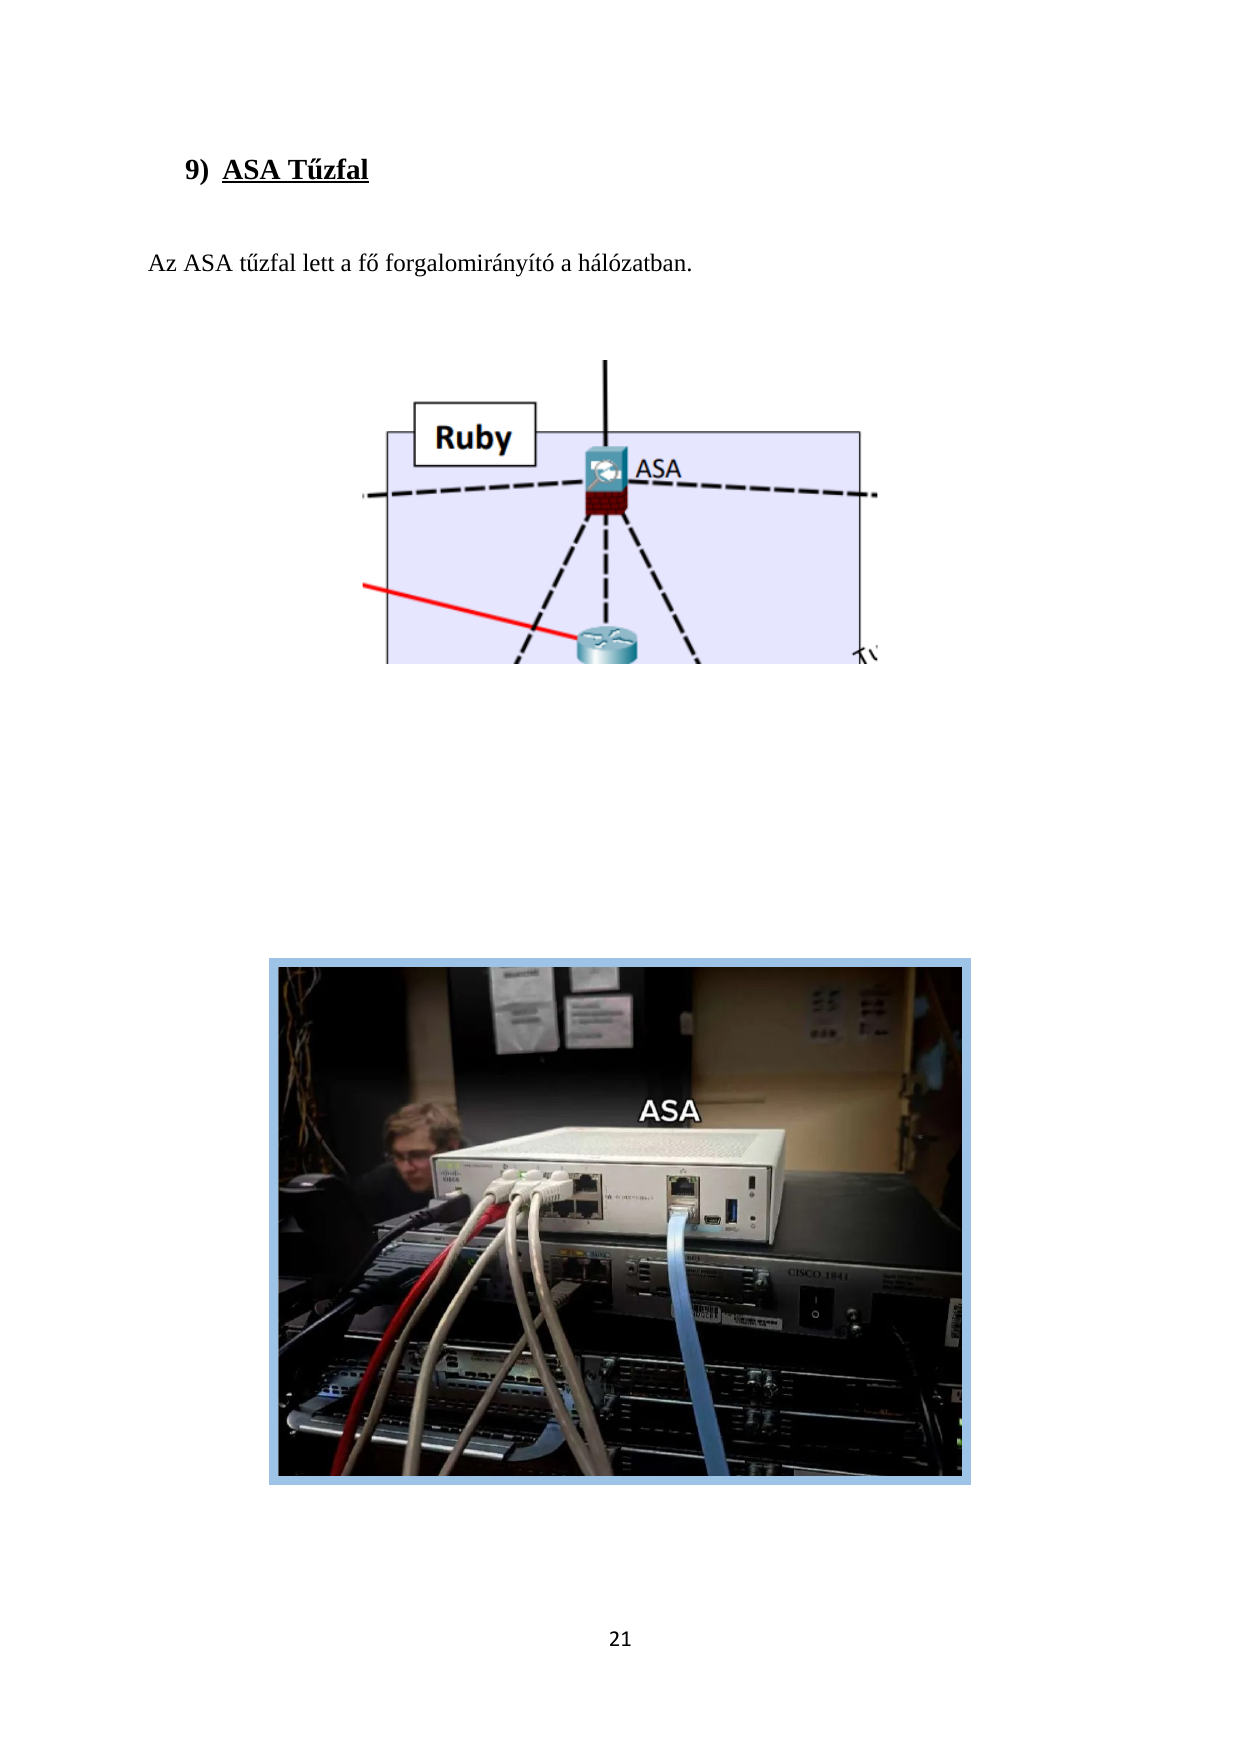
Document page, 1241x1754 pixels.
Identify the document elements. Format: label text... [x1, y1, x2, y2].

text Az ASA tűzfal lett a fő forgalomirányító a hálózatban. [148, 248, 1093, 276]
picture [278, 967, 962, 1476]
picture [362, 360, 878, 663]
subtitle ASA Tűzfal [185, 152, 1093, 185]
